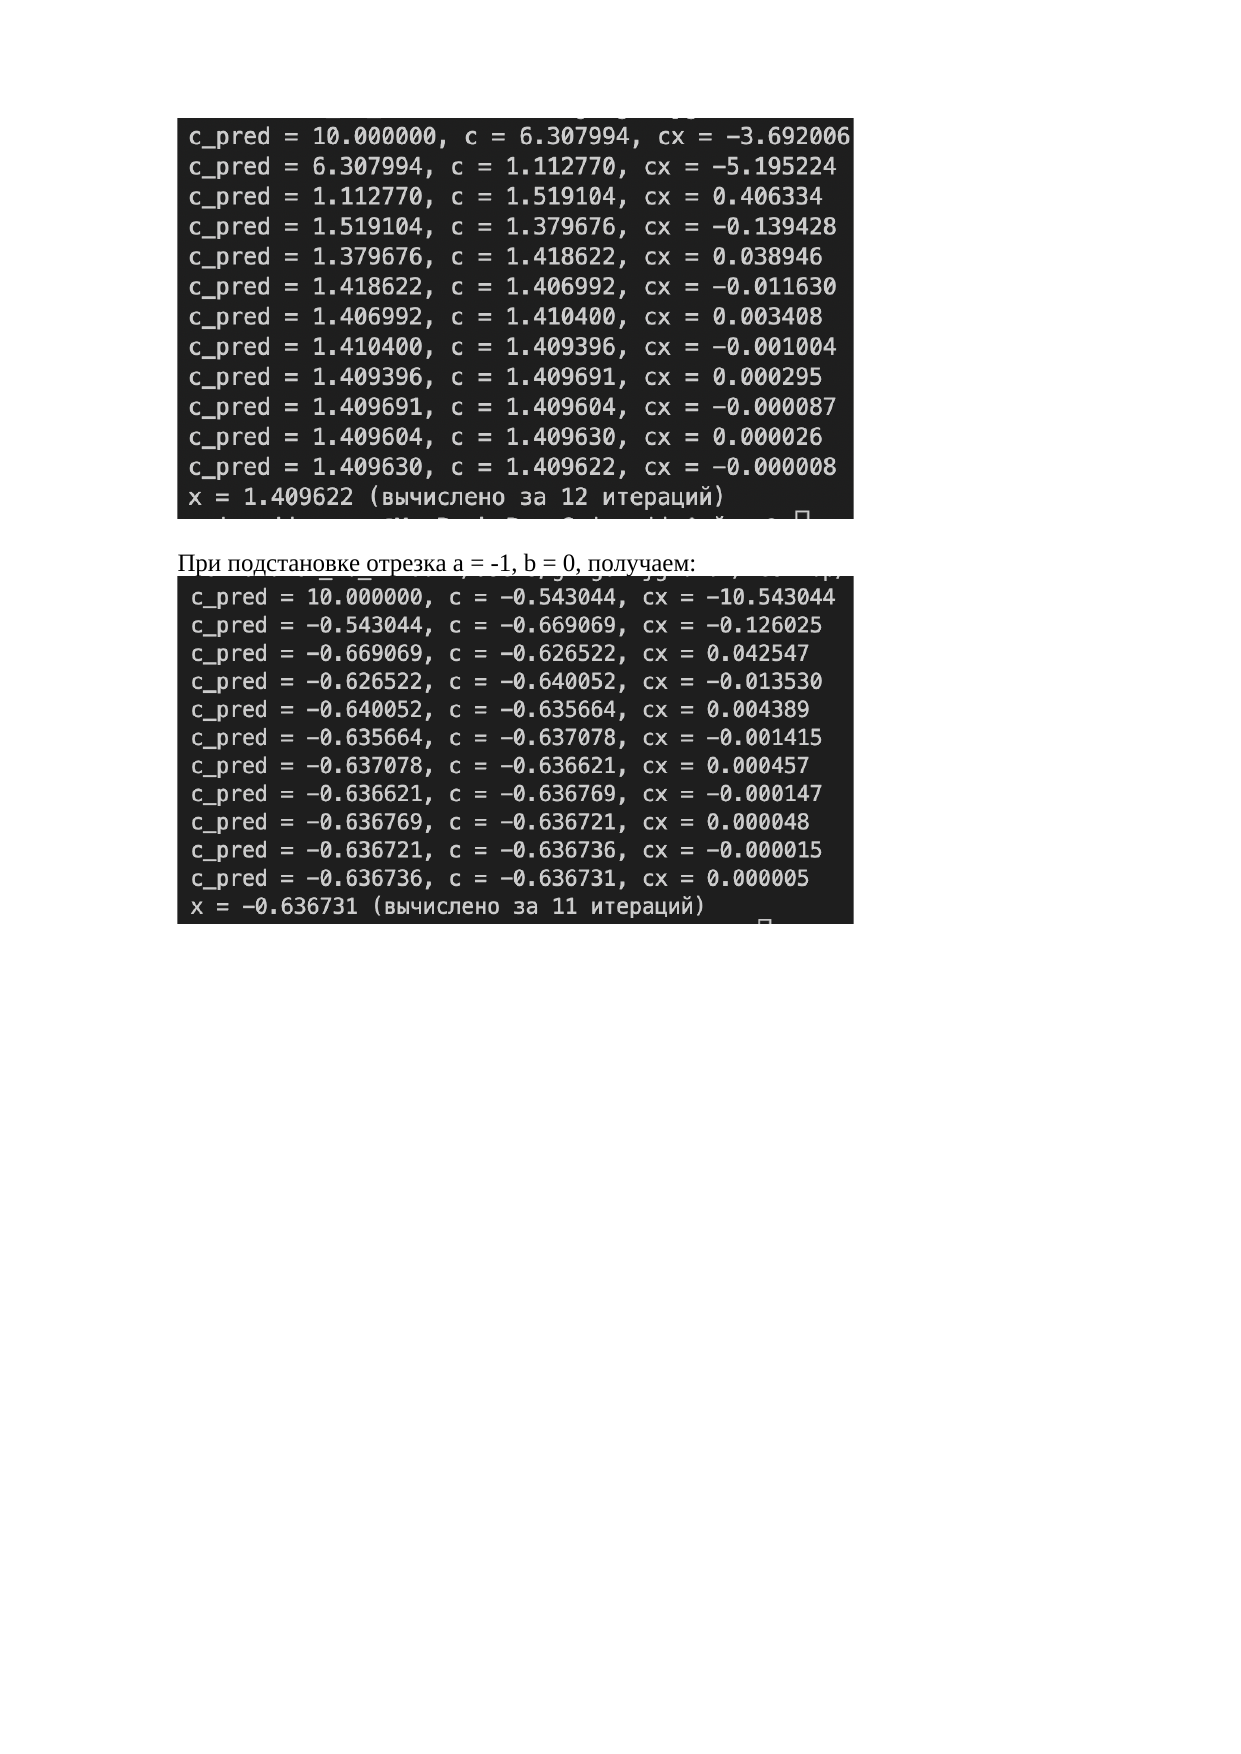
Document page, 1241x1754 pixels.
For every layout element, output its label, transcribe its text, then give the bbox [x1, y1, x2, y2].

picture [177, 118, 854, 519]
picture [177, 576, 854, 924]
text При подстановке отрезка a = -1, b = 0, получаем: [177, 548, 1152, 576]
